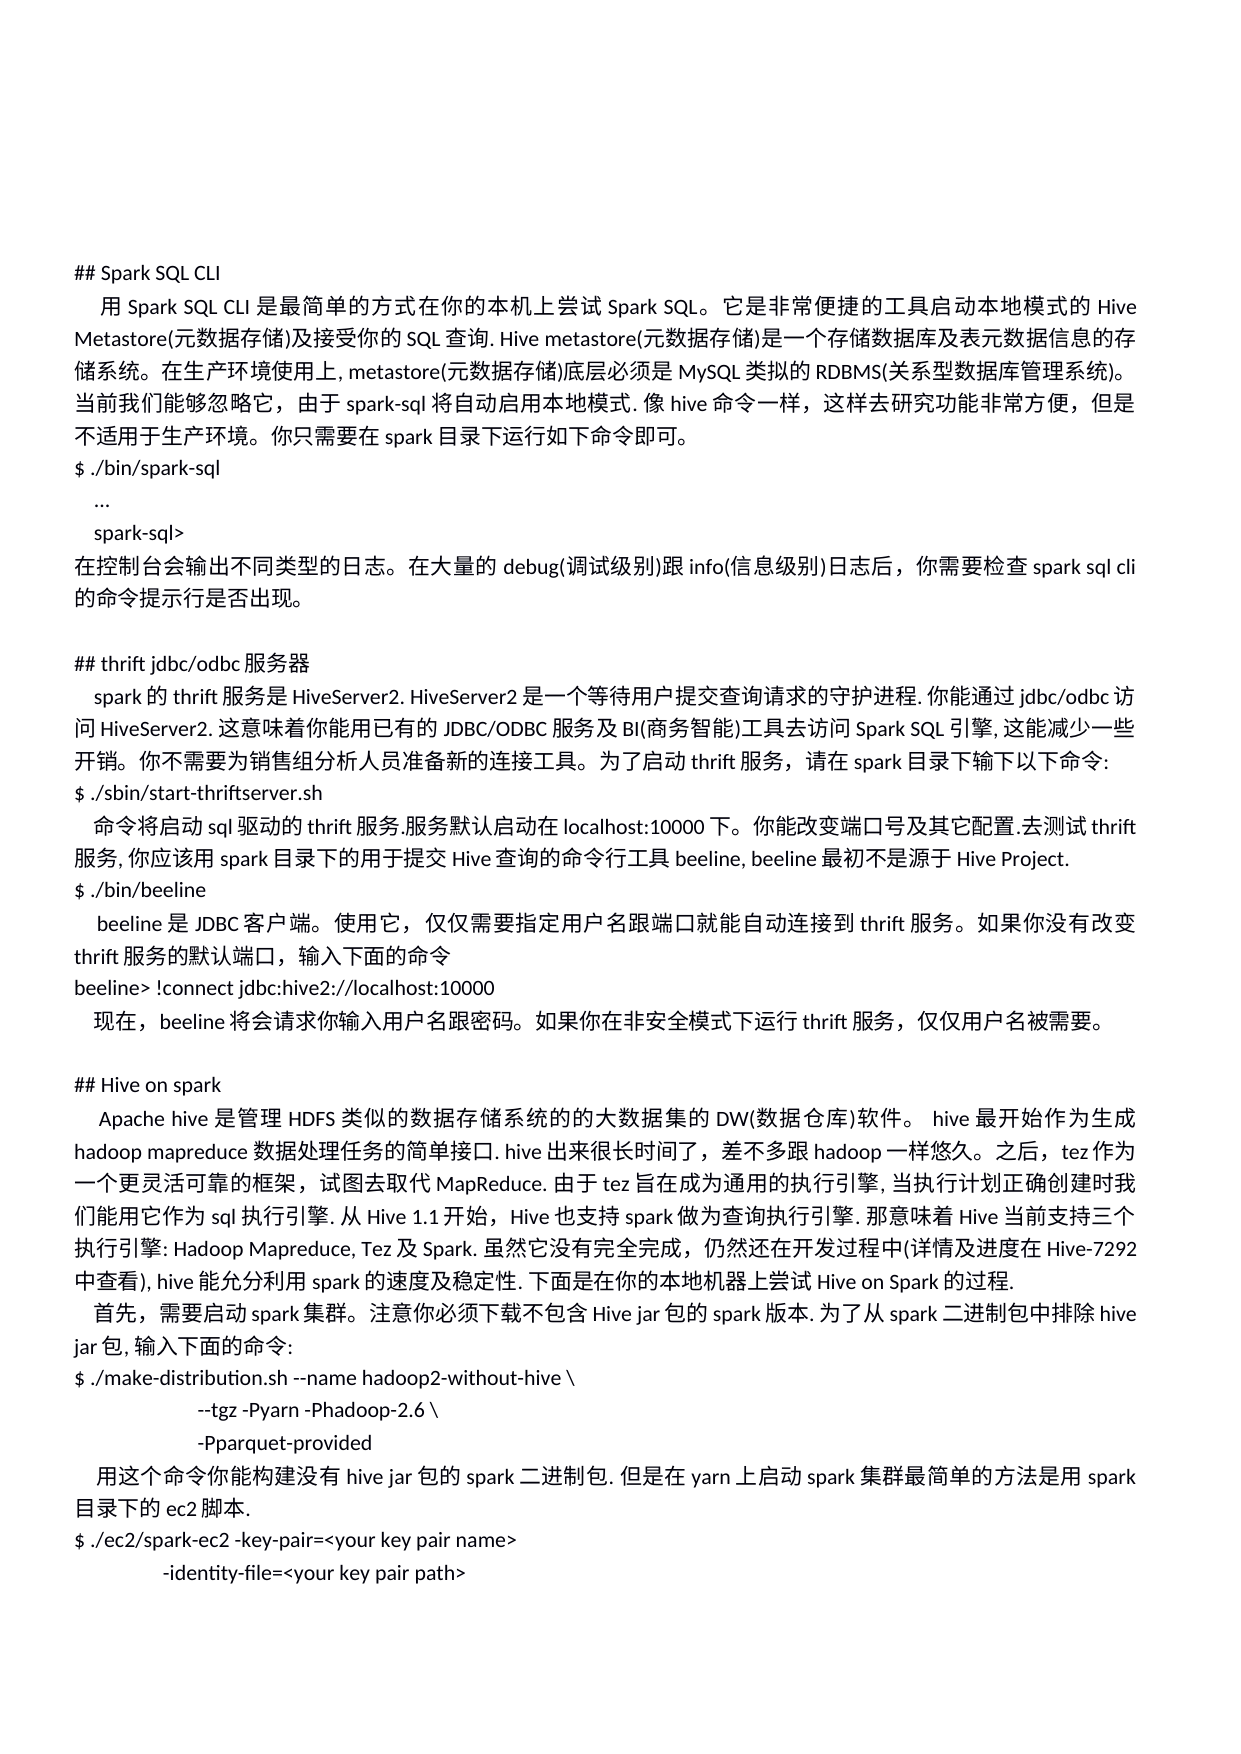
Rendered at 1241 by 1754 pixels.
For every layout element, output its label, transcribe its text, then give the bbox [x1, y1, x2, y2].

text ## thrift jdbc/odbc服务器 [74, 646, 1137, 678]
text 用这个命令你能构建没有hive jar包的spark二进制包. 但是在yarn上启动spark集群最简单的方法是用spark目录下的ec2脚本. [74, 1458, 1137, 1523]
text ## Spark SQL CLI [74, 256, 1137, 288]
text -Pparquet-provided [74, 1426, 1137, 1458]
text beeline是JDBC客户端。使用它，仅仅需要指定用户名跟端口就能自动连接到thrift服务。如果你没有改变thrift服务的默认端口，输入下面的命令 [74, 906, 1137, 971]
text 现在，beeline将会请求你输入用户名跟密码。如果你在非安全模式下运行thrift服务，仅仅用户名被需要。 [74, 1003, 1137, 1036]
text Apache hive是管理HDFS类似的数据存储系统的的大数据集的DW(数据仓库)软件。 hive最开始作为生成hadoop mapreduce 数据处理任务的简单接口. hive出来很长时间了，差不多跟hadoop一样悠久。之后，tez作为一个更灵活可靠的框架，试图去取代MapReduce. 由于tez旨在成为通用的执行引擎, 当执行计划正确创建时我们能用它作为sql执行引擎. 从Hive 1.1开始，Hive也支持spark做为查询执行引擎. 那意味着Hive当前支持三个执行引擎: Hadoop Mapreduce, Tez及Spark. 虽然它没有完全完成，仍然还在开发过程中(详情及进度在Hive-7292中查看), hive能允分利用spark的速度及稳定性. 下面是在你的本地机器上尝试Hive on Spark的过程. [74, 1101, 1137, 1296]
text spark的thrift服务是HiveServer2. HiveServer2是一个等待用户提交查询请求的守护进程. 你能通过jdbc/odbc访问HiveServer2. 这意味着你能用已有的JDBC/ODBC服务及BI(商务智能)工具去访问Spark SQL引擎, 这能减少一些开销。你不需要为销售组分析人员准备新的连接工具。为了启动thrift服务，请在spark目录下输下以下命令: [74, 678, 1137, 776]
text --tgz -Pyarn -Phadoop-2.6 \ [74, 1393, 1137, 1426]
text 用Spark SQL CLI是最简单的方式在你的本机上尝试Spark SQL。它是非常便捷的工具启动本地模式的Hive Metastore(元数据存储)及接受你的SQL查询. Hive metastore(元数据存储)是一个存储数据库及表元数据信息的存储系统。在生产环境使用上, metastore(元数据存储)底层必须是MySQL类拟的RDBMS(关系型数据库管理系统)。当前我们能够忽略它，由于spark-sql将自动启用本地模式. 像hive命令一样，这样去研究功能非常方便，但是不适用于生产环境。你只需要在spark目录下运行如下命令即可。 [74, 288, 1137, 451]
text $ ./bin/spark-sql [74, 451, 1137, 483]
text $ ./sbin/start-thriftserver.sh [74, 776, 1137, 808]
text $ ./ec2/spark-ec2 -key-pair=<your key pair name> [74, 1523, 1137, 1556]
text $ ./bin/beeline [74, 873, 1137, 906]
text $ ./make-distribution.sh --name hadoop2-without-hive \ [74, 1361, 1137, 1393]
text 命令将启动sql驱动的thrift服务.服务默认启动在localhost:10000下。你能改变端口号及其它配置.去测试thrift服务, 你应该用spark目录下的用于提交Hive查询的命令行工具beeline, beeline最初不是源于Hive Project. [74, 808, 1137, 873]
text ## Hive on spark [74, 1068, 1137, 1101]
text 在控制台会输出不同类型的日志。在大量的debug(调试级别)跟info(信息级别)日志后，你需要检查spark sql cli的命令提示行是否出现。 [74, 548, 1137, 613]
text beeline> !connect jdbc:hive2://localhost:10000 [74, 971, 1137, 1003]
text 首先，需要启动spark集群。注意你必须下载不包含Hive jar包的spark版本. 为了从spark二进制包中排除hive jar包, 输入下面的命令: [74, 1296, 1137, 1361]
text ... [74, 483, 1137, 516]
text -identity-file=<your key pair path> [74, 1556, 1137, 1588]
text spark-sql> [74, 516, 1137, 548]
